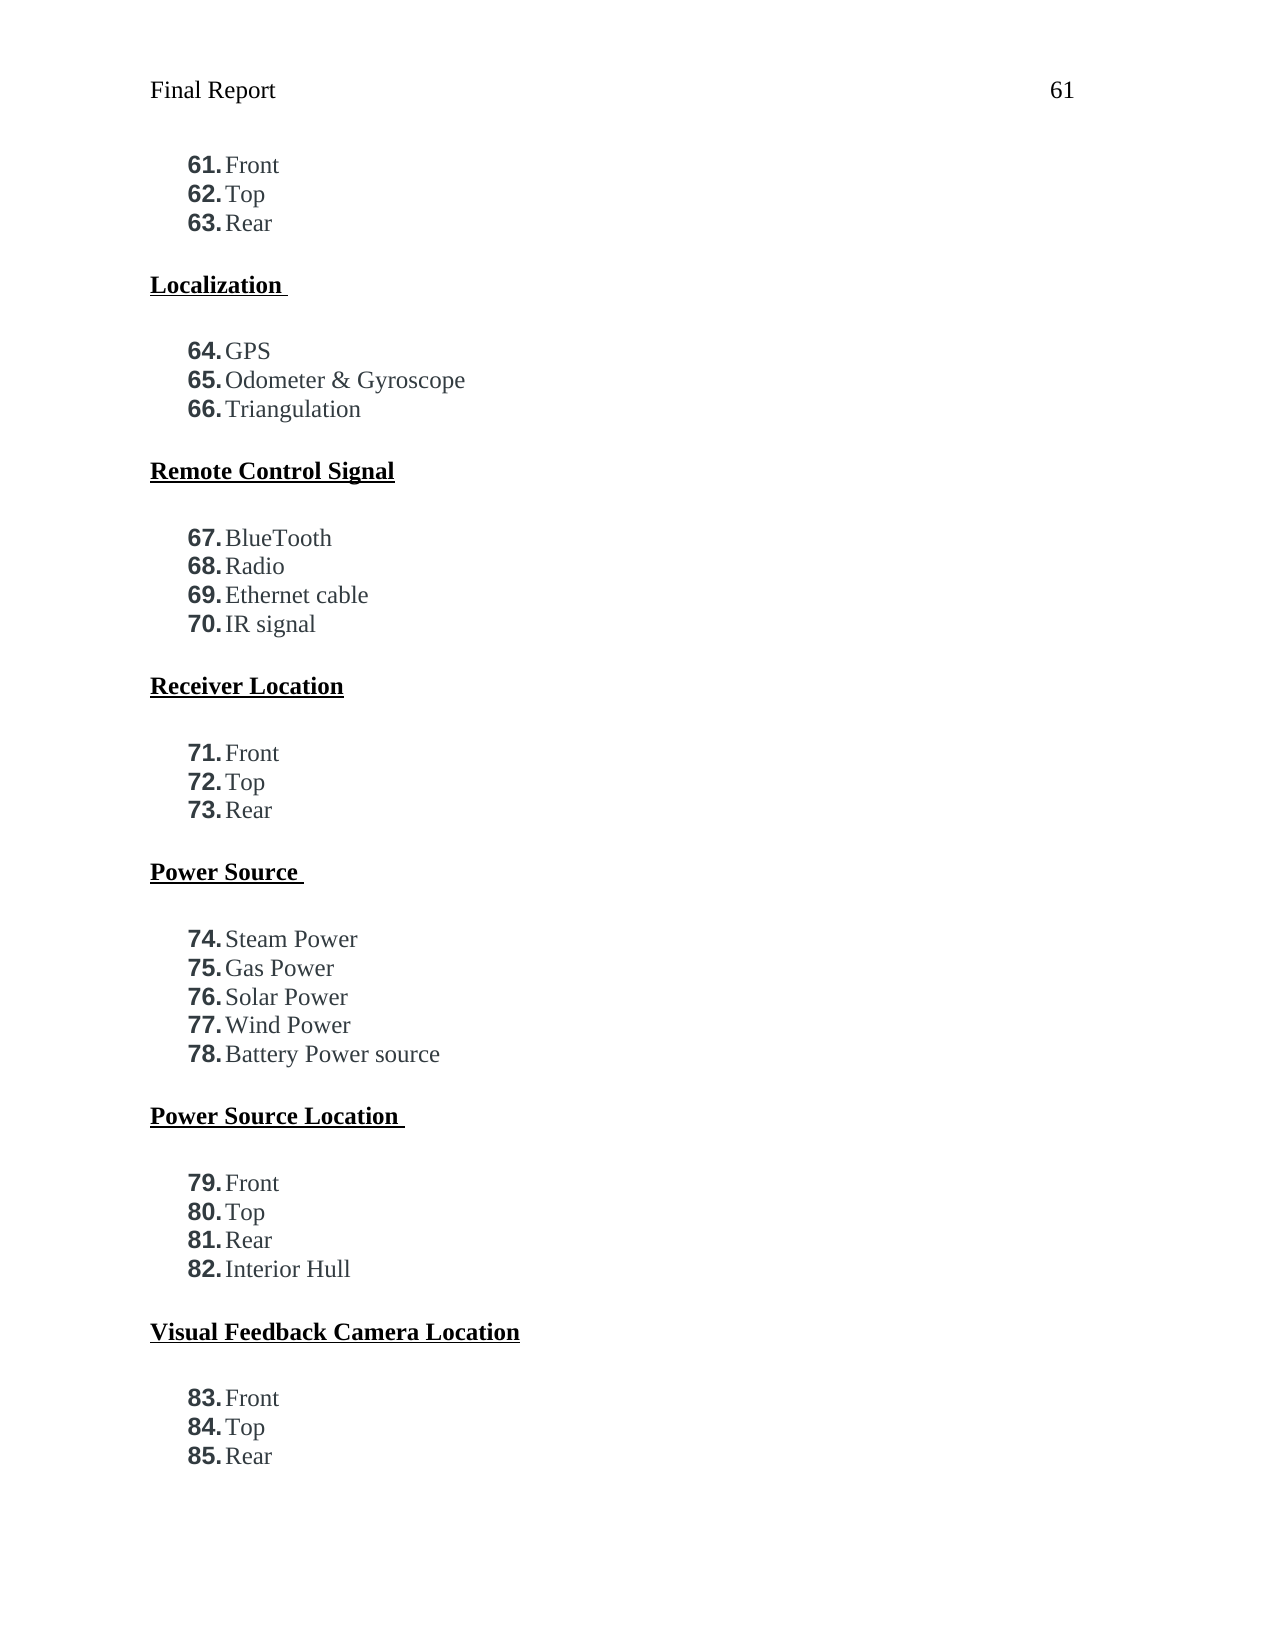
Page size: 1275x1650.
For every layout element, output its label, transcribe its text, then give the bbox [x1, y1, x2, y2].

list Steam Power [187, 924, 1125, 953]
list Front [187, 1168, 1125, 1197]
list Rear [187, 795, 1125, 824]
list Battery Power source [187, 1039, 1125, 1068]
list Rear [187, 1441, 1125, 1469]
text Receiver Location [150, 671, 1125, 700]
text Remote Control Signal [150, 456, 1125, 485]
list Radio [187, 551, 1125, 580]
list Ethernet cable [187, 580, 1125, 609]
list Top [187, 1197, 1125, 1226]
list Front [187, 1383, 1125, 1412]
list BlueTooth [187, 522, 1125, 551]
text Visual Feedback Camera Location [150, 1317, 1125, 1345]
list Interior Hull [187, 1254, 1125, 1283]
list Rear [187, 208, 1125, 237]
list Wind Power [187, 1010, 1125, 1039]
list IR signal [187, 609, 1125, 638]
list Odometer & Gyroscope [187, 365, 1125, 394]
list Rear [187, 1226, 1125, 1254]
list Front [187, 738, 1125, 766]
list Top [187, 1412, 1125, 1441]
list GPS [187, 336, 1125, 365]
list Top [187, 179, 1125, 208]
list Gas Power [187, 953, 1125, 982]
text Power Source [150, 857, 1125, 886]
list Top [187, 766, 1125, 795]
text Localization [150, 270, 1125, 299]
text Power Source Location [150, 1101, 1125, 1130]
list Triangulation [187, 394, 1125, 423]
list Solar Power [187, 982, 1125, 1010]
list Front [187, 150, 1125, 179]
